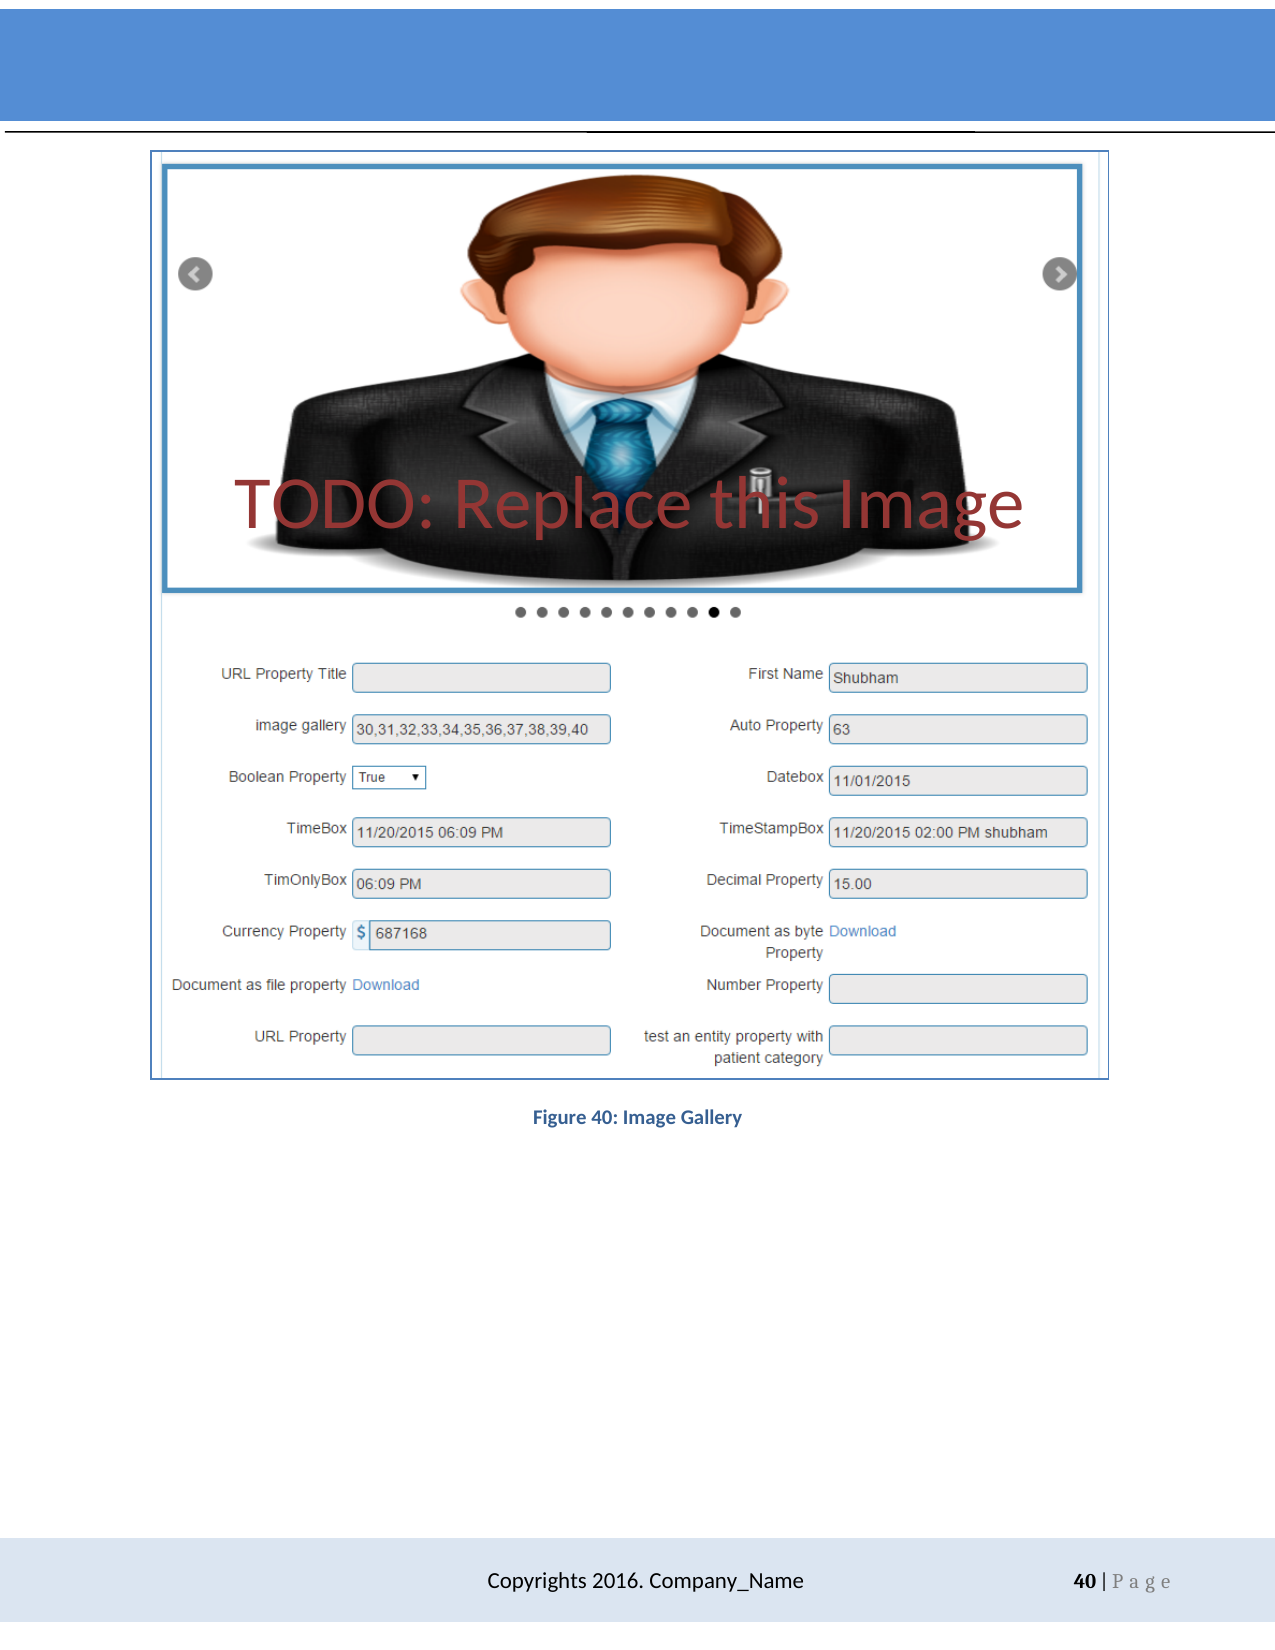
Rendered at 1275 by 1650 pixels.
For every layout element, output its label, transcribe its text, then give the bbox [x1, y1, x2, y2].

picture [152, 152, 1108, 1078]
